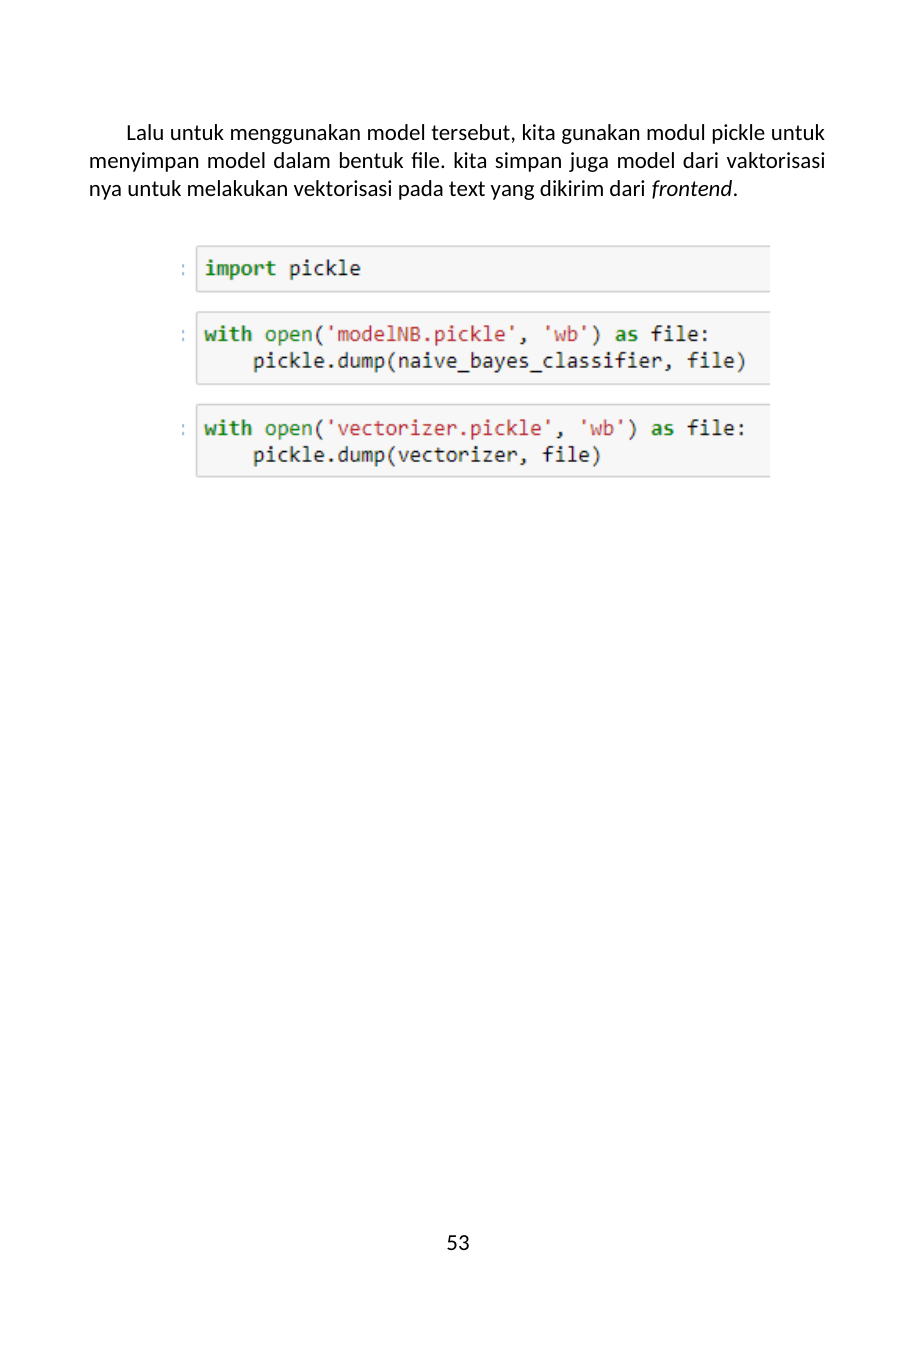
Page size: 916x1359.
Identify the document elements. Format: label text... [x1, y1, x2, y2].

picture [182, 230, 771, 484]
text Lalu untuk menggunakan model tersebut, kita gunakan modul pickle untuk menyimpan model dalam bentuk file. kita simpan juga model dari vaktorisasi nya untuk melakukan vektorisasi pada text yang dikirim dari frontend. [89, 118, 827, 202]
